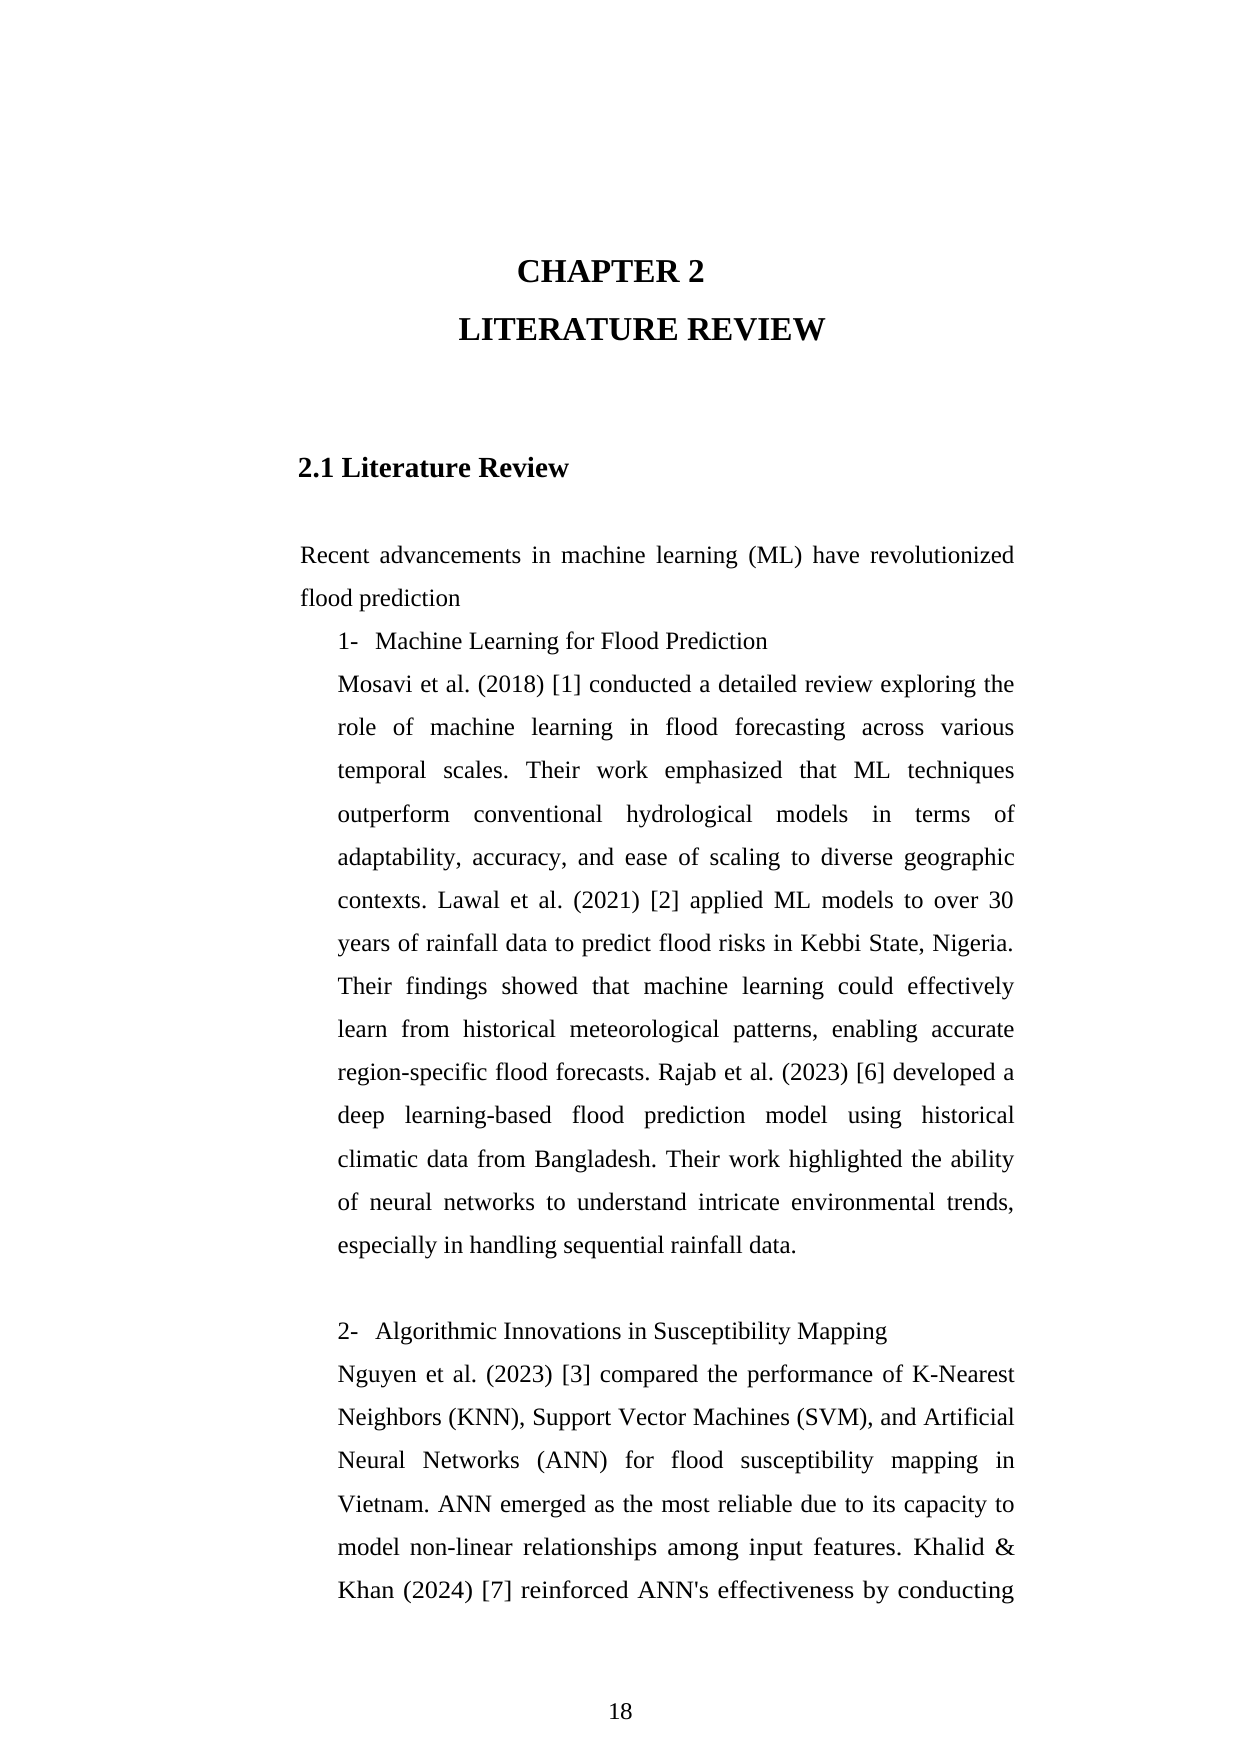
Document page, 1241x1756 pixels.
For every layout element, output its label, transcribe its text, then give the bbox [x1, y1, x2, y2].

text LITERATURE REVIEW [450, 309, 1015, 347]
text 2.1 Literature Review [123, 450, 1015, 484]
text CHAPTER 2 [450, 251, 1015, 290]
text Mosavi et al. (2018) [1] conducted a detailed review exploring the role of machine learning in flood forecasting across various temporal scales. Their work emphasized that ML techniques outperform conventional hydrological models in terms of adaptability, accuracy, and ease of scaling to diverse geographic contexts. Lawal et al. (2021) [2] applied ML models to over 30 years of rainfall data to predict flood risks in Kebbi State, Nigeria. Their findings showed that machine learning could effectively learn from historical meteorological patterns, enabling accurate region-specific flood forecasts. Rajab et al. (2023) [6] developed a deep learning-based flood prediction model using historical climatic data from Bangladesh. Their work highlighted the ability of neural networks to understand intricate environmental trends, especially in handling sequential rainfall data. [337, 669, 1015, 1259]
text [337, 1359, 1015, 1604]
list Algorithmic Innovations in Susceptibility Mapping [337, 1316, 1015, 1345]
list Machine Learning for Flood Prediction [337, 626, 1015, 655]
text Recent advancements in machine learning (ML) have revolutionized flood prediction [300, 540, 1015, 612]
